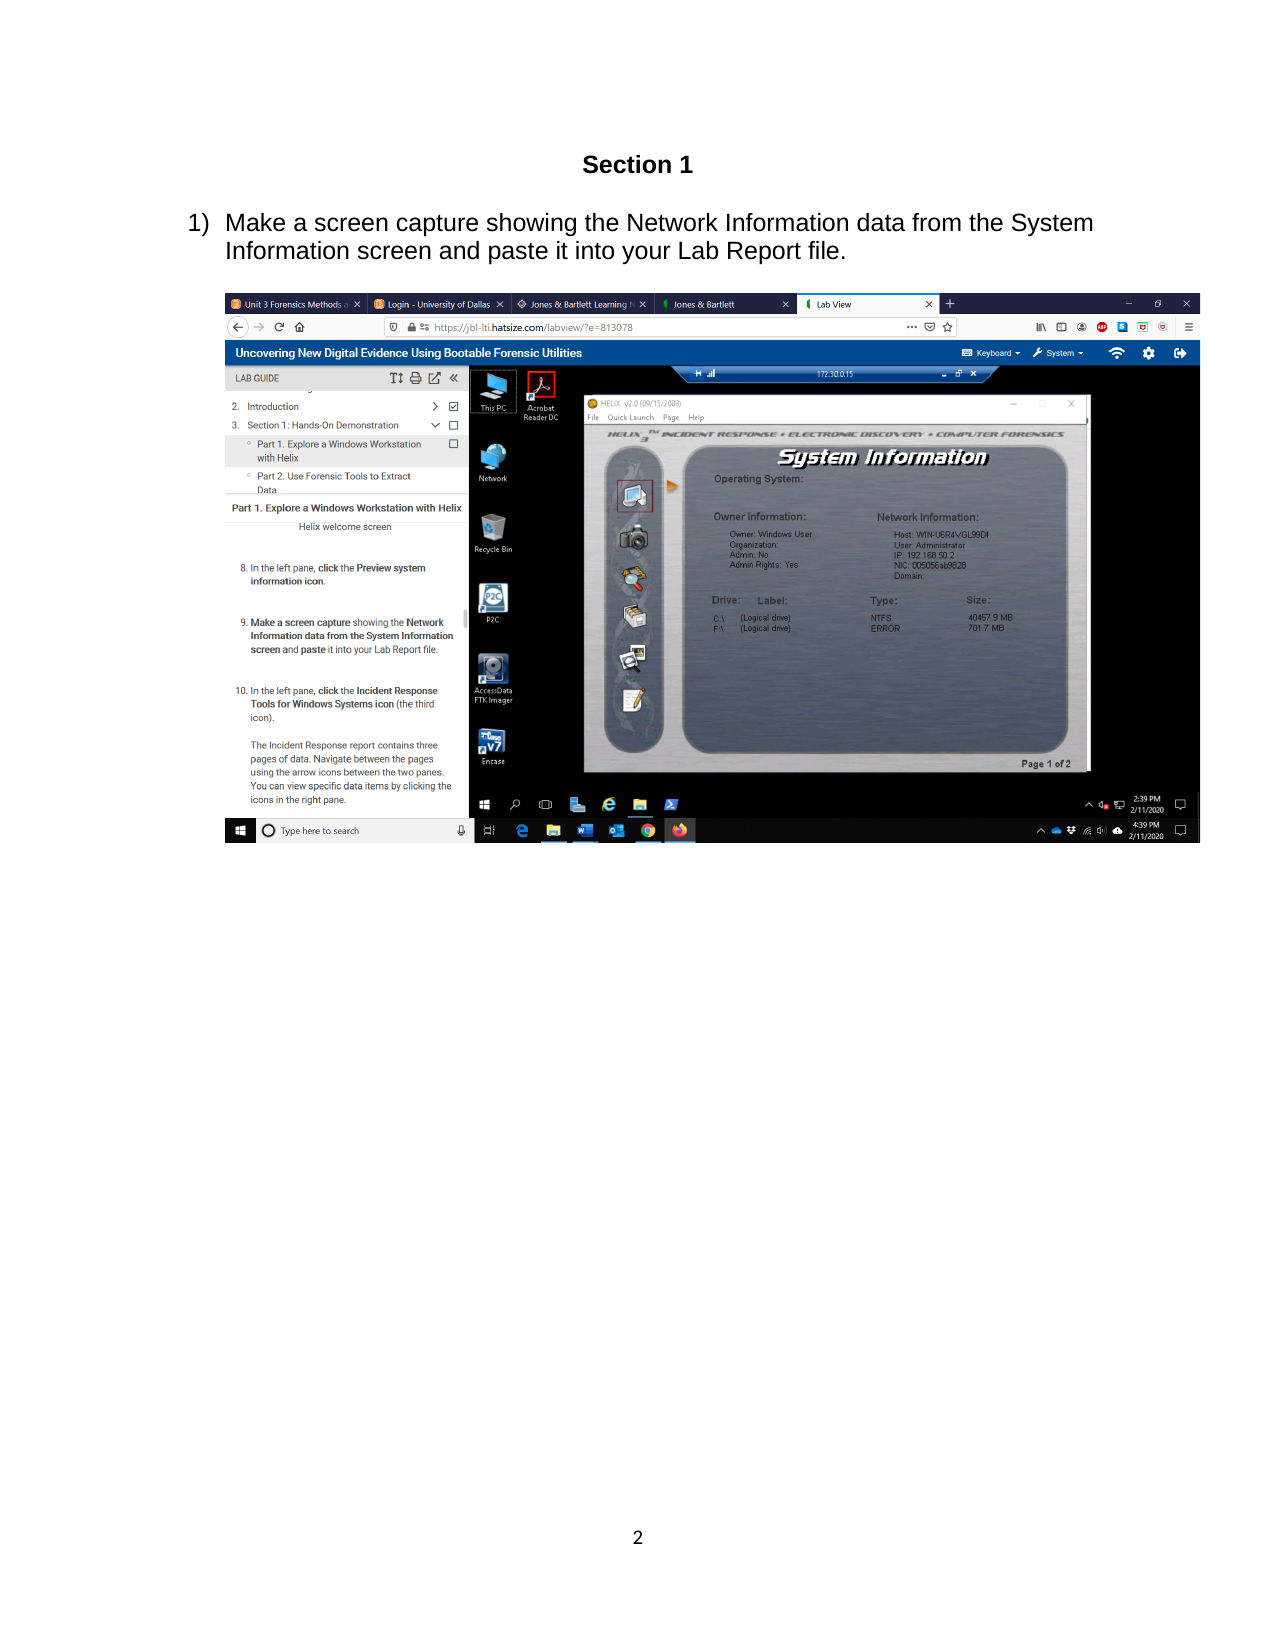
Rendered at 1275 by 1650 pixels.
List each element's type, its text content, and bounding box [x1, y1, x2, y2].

text Section 1 [150, 150, 1125, 179]
picture [225, 293, 1200, 843]
list Make a screen capture showing the Network Information data from the System Information screen and paste it into your Lab Report file. [187, 207, 1125, 265]
